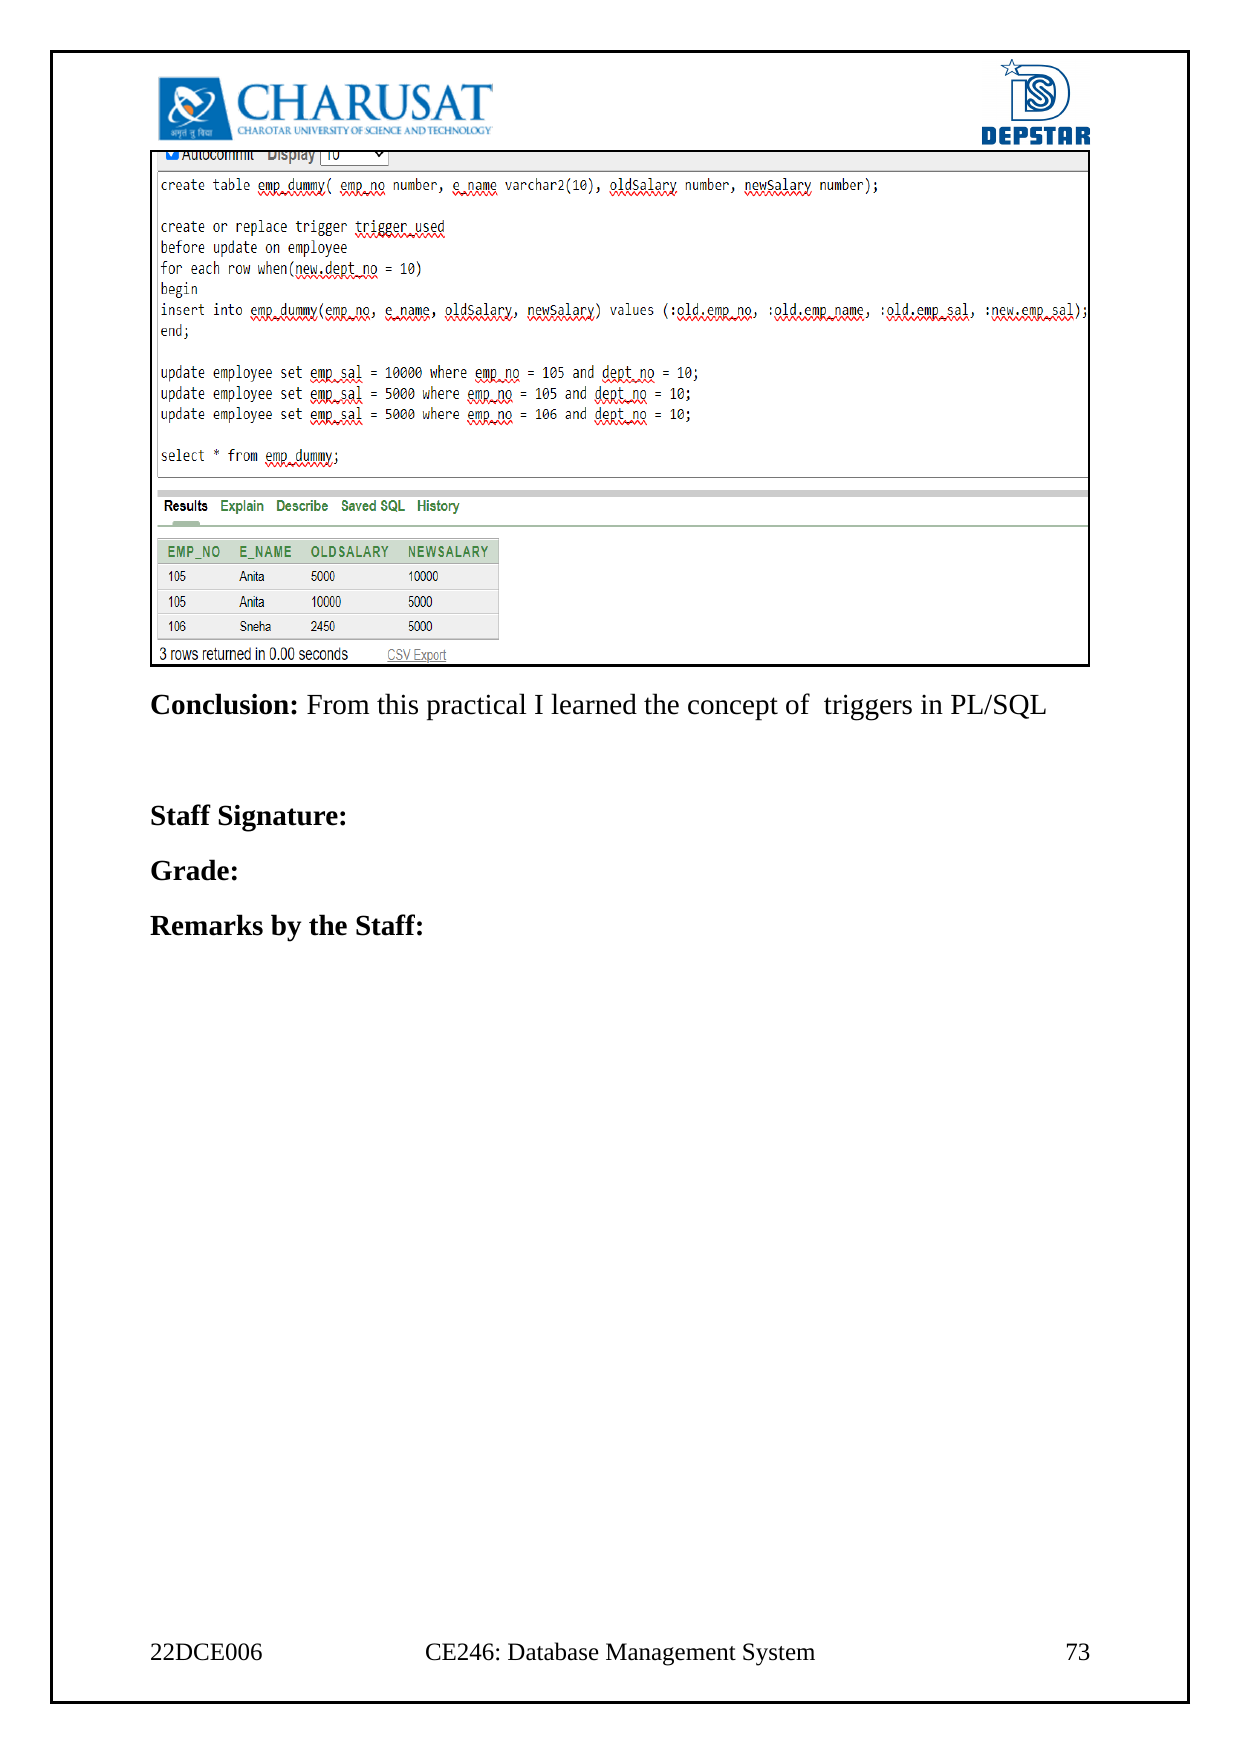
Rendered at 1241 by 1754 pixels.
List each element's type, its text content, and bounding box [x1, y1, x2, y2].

picture [150, 72, 501, 145]
text Conclusion: From this practical I learned the concept of triggers in PL/SQL [150, 687, 1090, 721]
text Remarks by the Staff: [150, 908, 1090, 942]
picture [152, 152, 1088, 664]
text Grade: [150, 853, 1090, 887]
picture [981, 59, 1091, 145]
text Staff Signature: [150, 798, 1090, 831]
